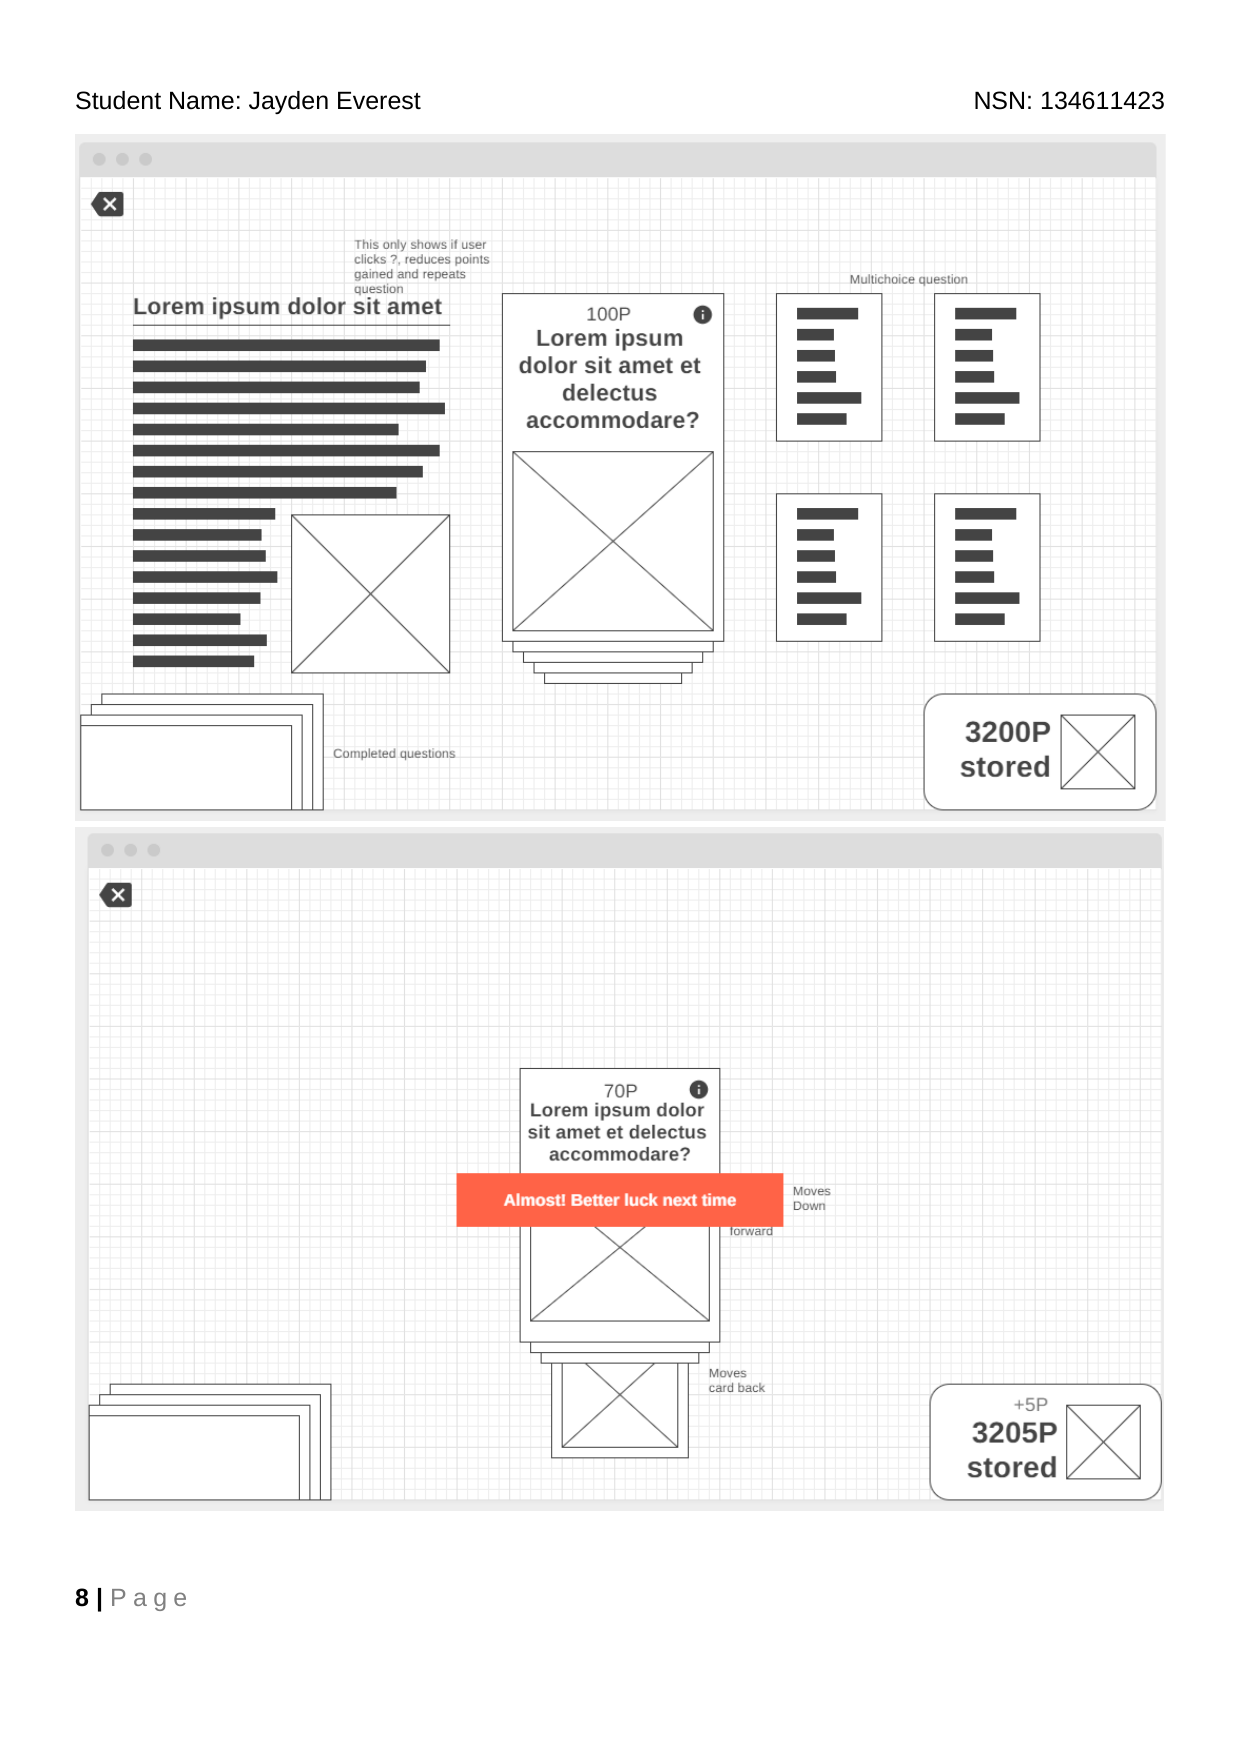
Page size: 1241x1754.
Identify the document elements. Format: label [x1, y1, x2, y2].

picture [75, 134, 1166, 821]
picture [75, 827, 1164, 1511]
